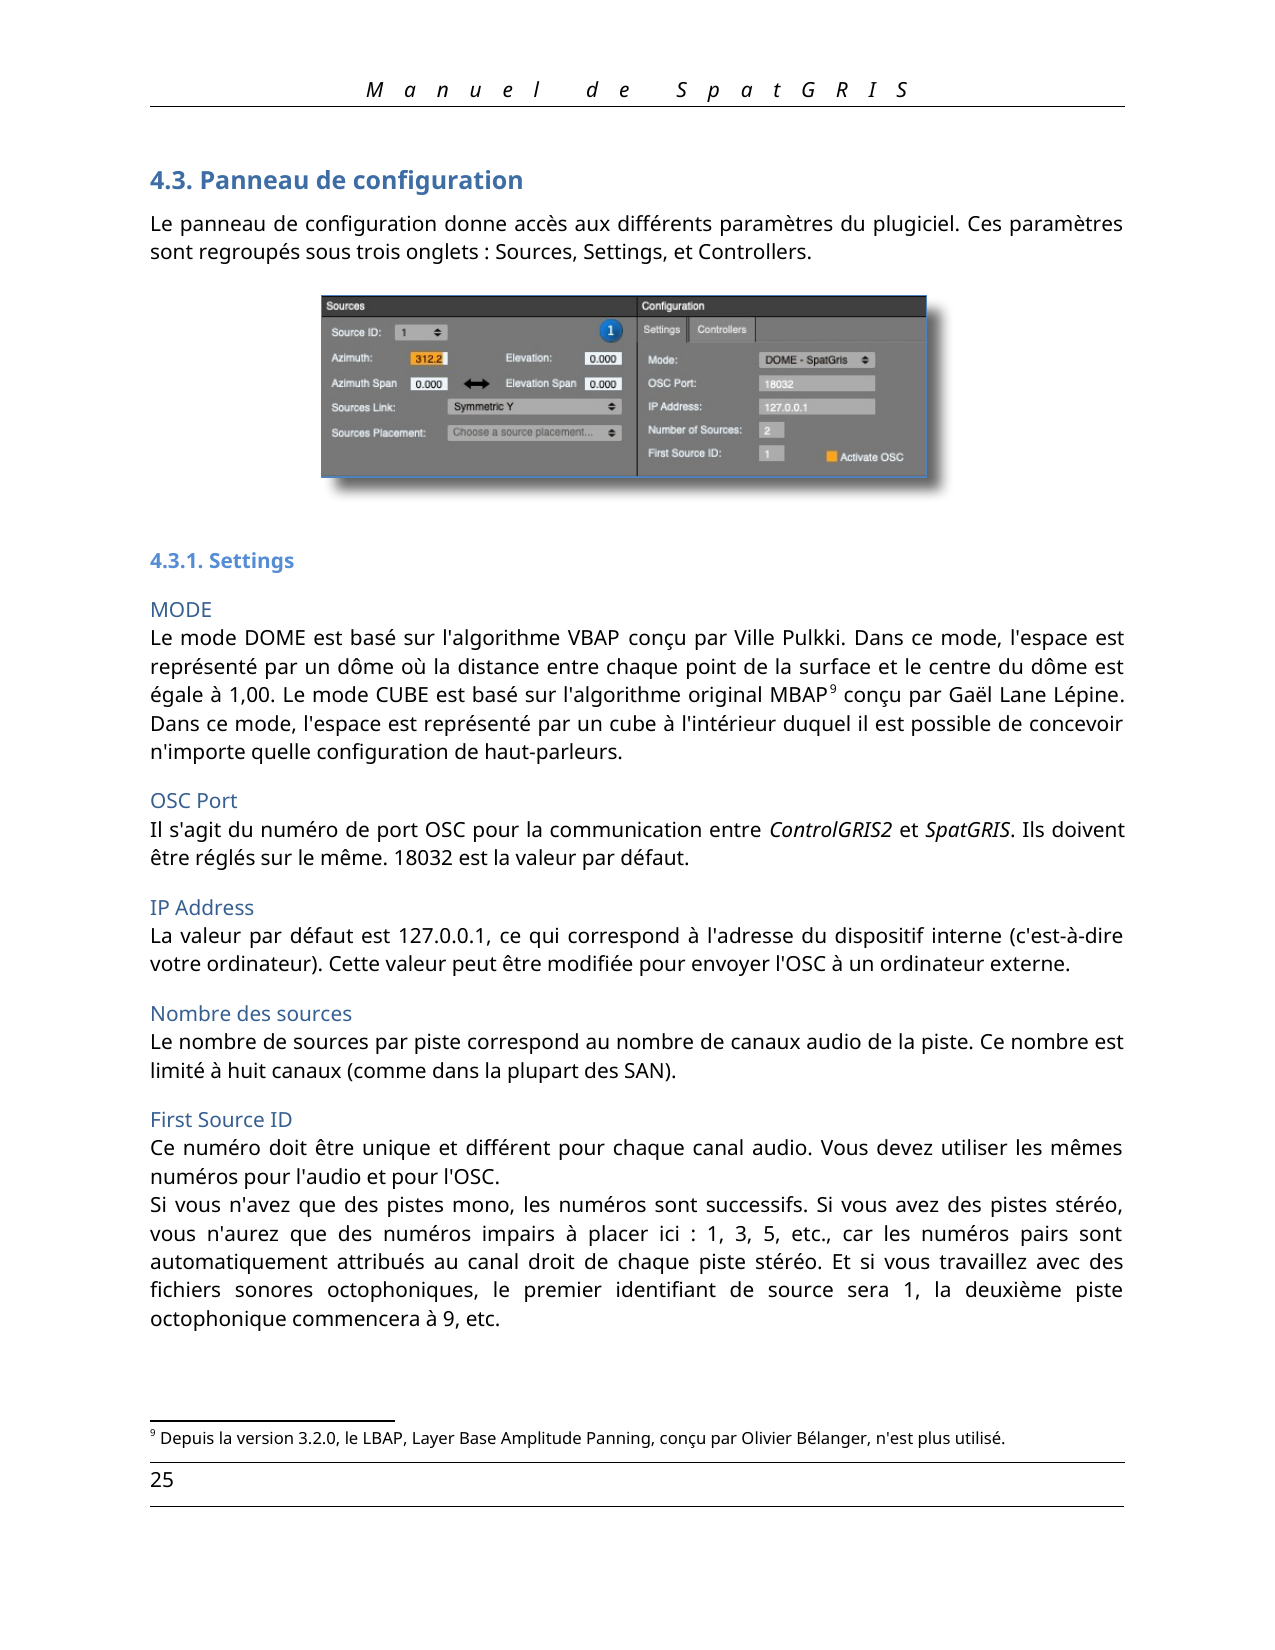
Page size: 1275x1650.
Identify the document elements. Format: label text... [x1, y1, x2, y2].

text Si vous n'avez que des pistes mono, les numéros sont successifs. Si vous avez des pistes stéréo, vous n'aurez que des numéros impairs à placer ici : 1, 3, 5, etc., car les numéros pairs sont automatiquement attribués au canal droit de chaque piste stéréo. Et si vous travaillez avec des fichiers sonores octophoniques, le premier identifiant de source sera 1, la deuxième piste octophonique commencera à 9, etc. [150, 1190, 1125, 1332]
subtitle 4.3.1. Settings [150, 546, 1125, 574]
subtitle Nombre des sources [150, 999, 1125, 1027]
text Le panneau de configuration donne accès aux différents paramètres du plugiciel. Ces paramètres sont regroupés sous trois onglets : Sources, Settings, et Controllers. [150, 209, 1125, 266]
subtitle IP Address [150, 893, 1125, 921]
picture [322, 296, 926, 476]
subtitle MODE [150, 595, 1125, 623]
subtitle OSC Port [150, 787, 1125, 815]
subtitle First Source ID [150, 1105, 1125, 1133]
text Le mode DOME est basé sur l'algorithme VBAP conçu par Ville Pulkki. Dans ce mode, l'espace est représenté par un dôme où la distance entre chaque point de la surface et le centre du dôme est égale à 1,00. Le mode CUBE est basé sur l'algorithme original MBAP conçu par Gaël Lane Lépine. Dans ce mode, l'espace est représenté par un cube à l'intérieur duquel il est possible de concevoir n'importe quelle configuration de haut-parleurs. [150, 623, 1125, 766]
text Le nombre de sources par piste correspond au nombre de canaux audio de la piste. Ce nombre est limité à huit canaux (comme dans la plupart des SAN). [150, 1027, 1125, 1084]
text Il s'agit du numéro de port OSC pour la communication entre ControlGRIS2 et SpatGRIS. Ils doivent être réglés sur le même. 18032 est la valeur par défaut. [150, 815, 1125, 872]
text La valeur par défaut est 127.0.0.1, ce qui correspond à l'adresse du dispositif interne (c'est-à-dire votre ordinateur). Cette valeur peut être modifiée pour envoyer l'OSC à un ordinateur externe. [150, 921, 1125, 978]
text Ce numéro doit être unique et différent pour chaque canal audio. Vous devez utiliser les mêmes numéros pour l'audio et pour l'OSC. [150, 1133, 1125, 1190]
subtitle 4.3. Panneau de configuration [150, 162, 1125, 197]
